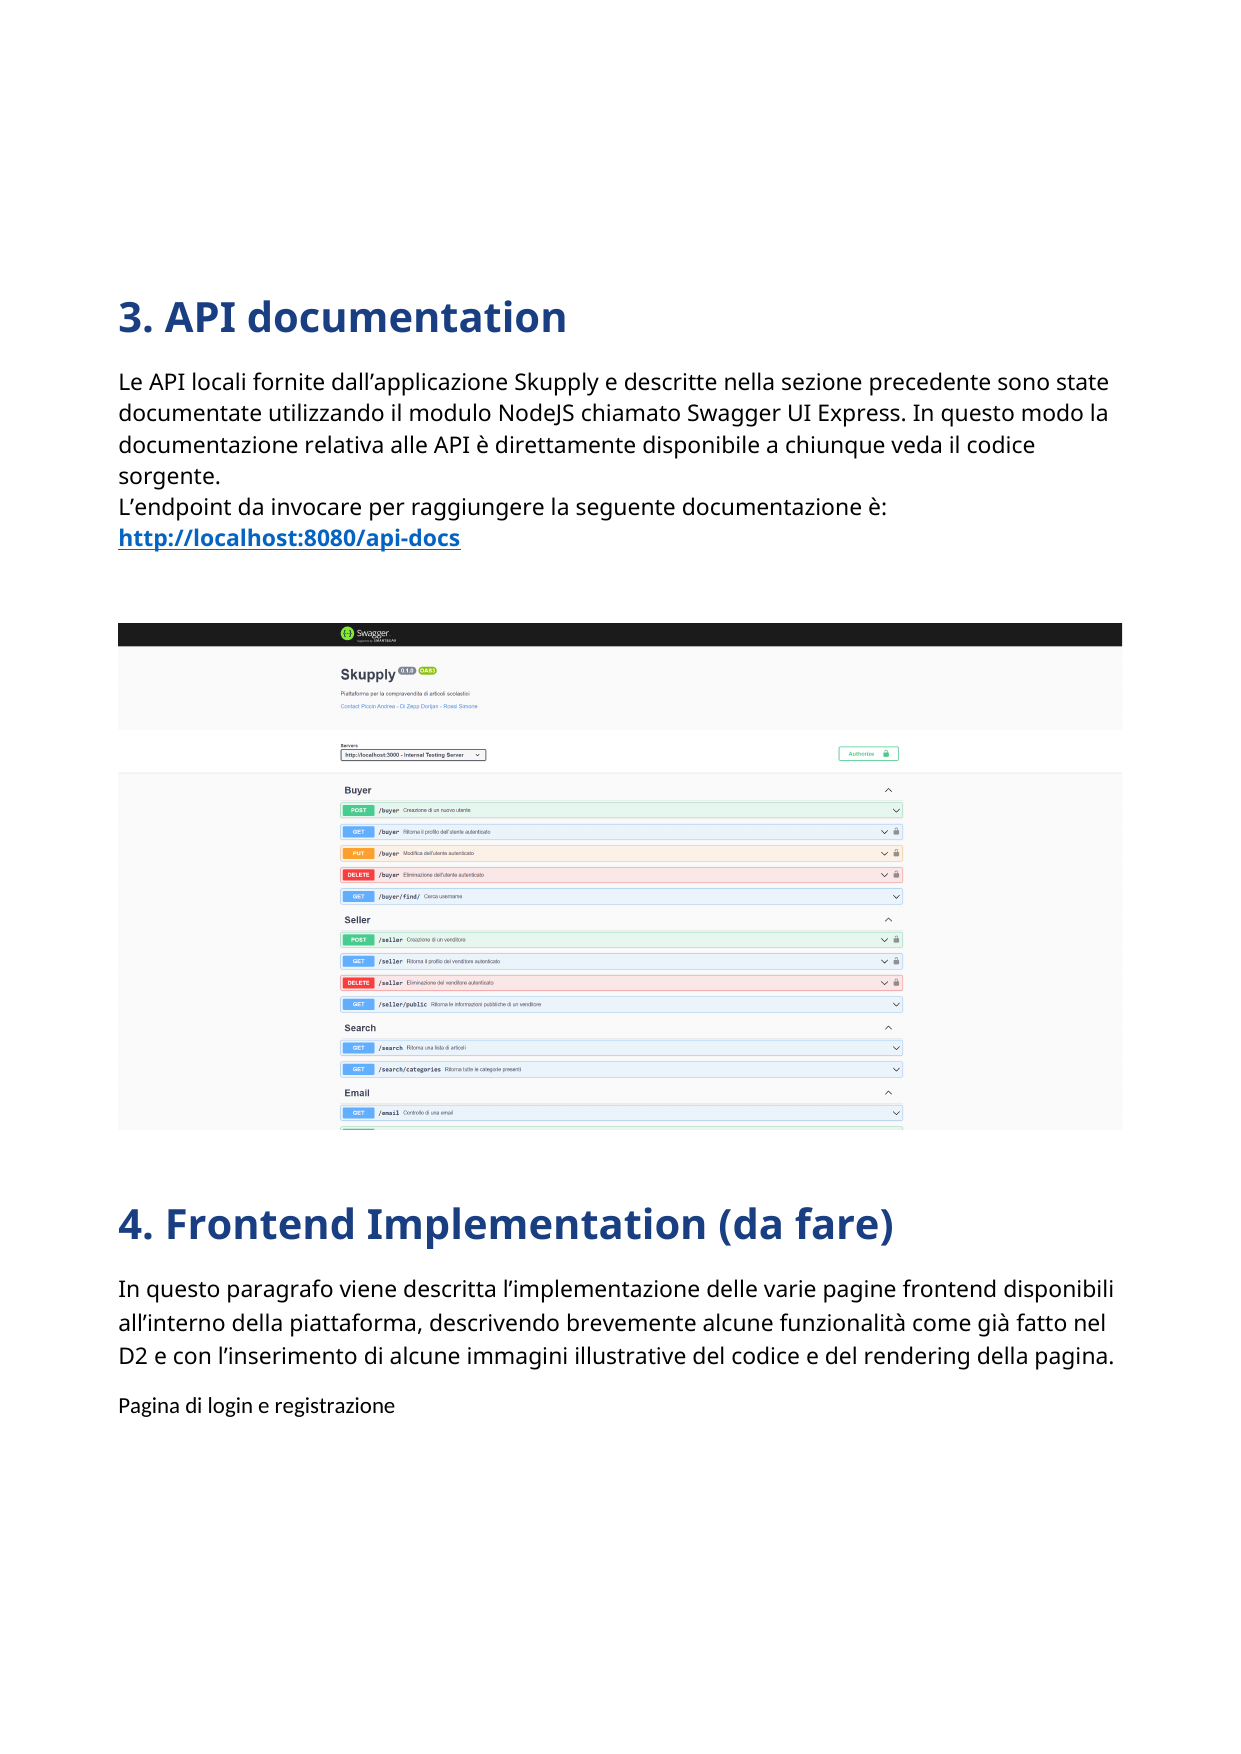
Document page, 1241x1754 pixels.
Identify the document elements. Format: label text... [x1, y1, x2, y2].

text 3. API documentation [118, 288, 1122, 345]
text http://localhost:8080/api-docs [118, 522, 1122, 554]
text In questo paragrafo viene descritta l’implementazione delle varie pagine frontend disponibili all’interno della piattaforma, descrivendo brevemente alcune funzionalità come già fatto nel D2 e con l’inserimento di alcune immagini illustrative del codice e del rendering della pagina. [118, 1273, 1122, 1372]
text 4. Frontend Implementation (da fare) [118, 1195, 1122, 1252]
picture [118, 623, 1123, 1130]
text Le API locali fornite dall’applicazione Skupply e descritte nella sezione precedente sono state documentate utilizzando il modulo NodeJS chiamato Swagger UI Express. In questo modo la documentazione relativa alle API è direttamente disponibile a chiunque veda il codice sorgente. [118, 366, 1122, 491]
text L’endpoint da invocare per raggiungere la seguente documentazione è: [118, 491, 1122, 522]
text Pagina di login e registrazione [118, 1391, 1122, 1419]
